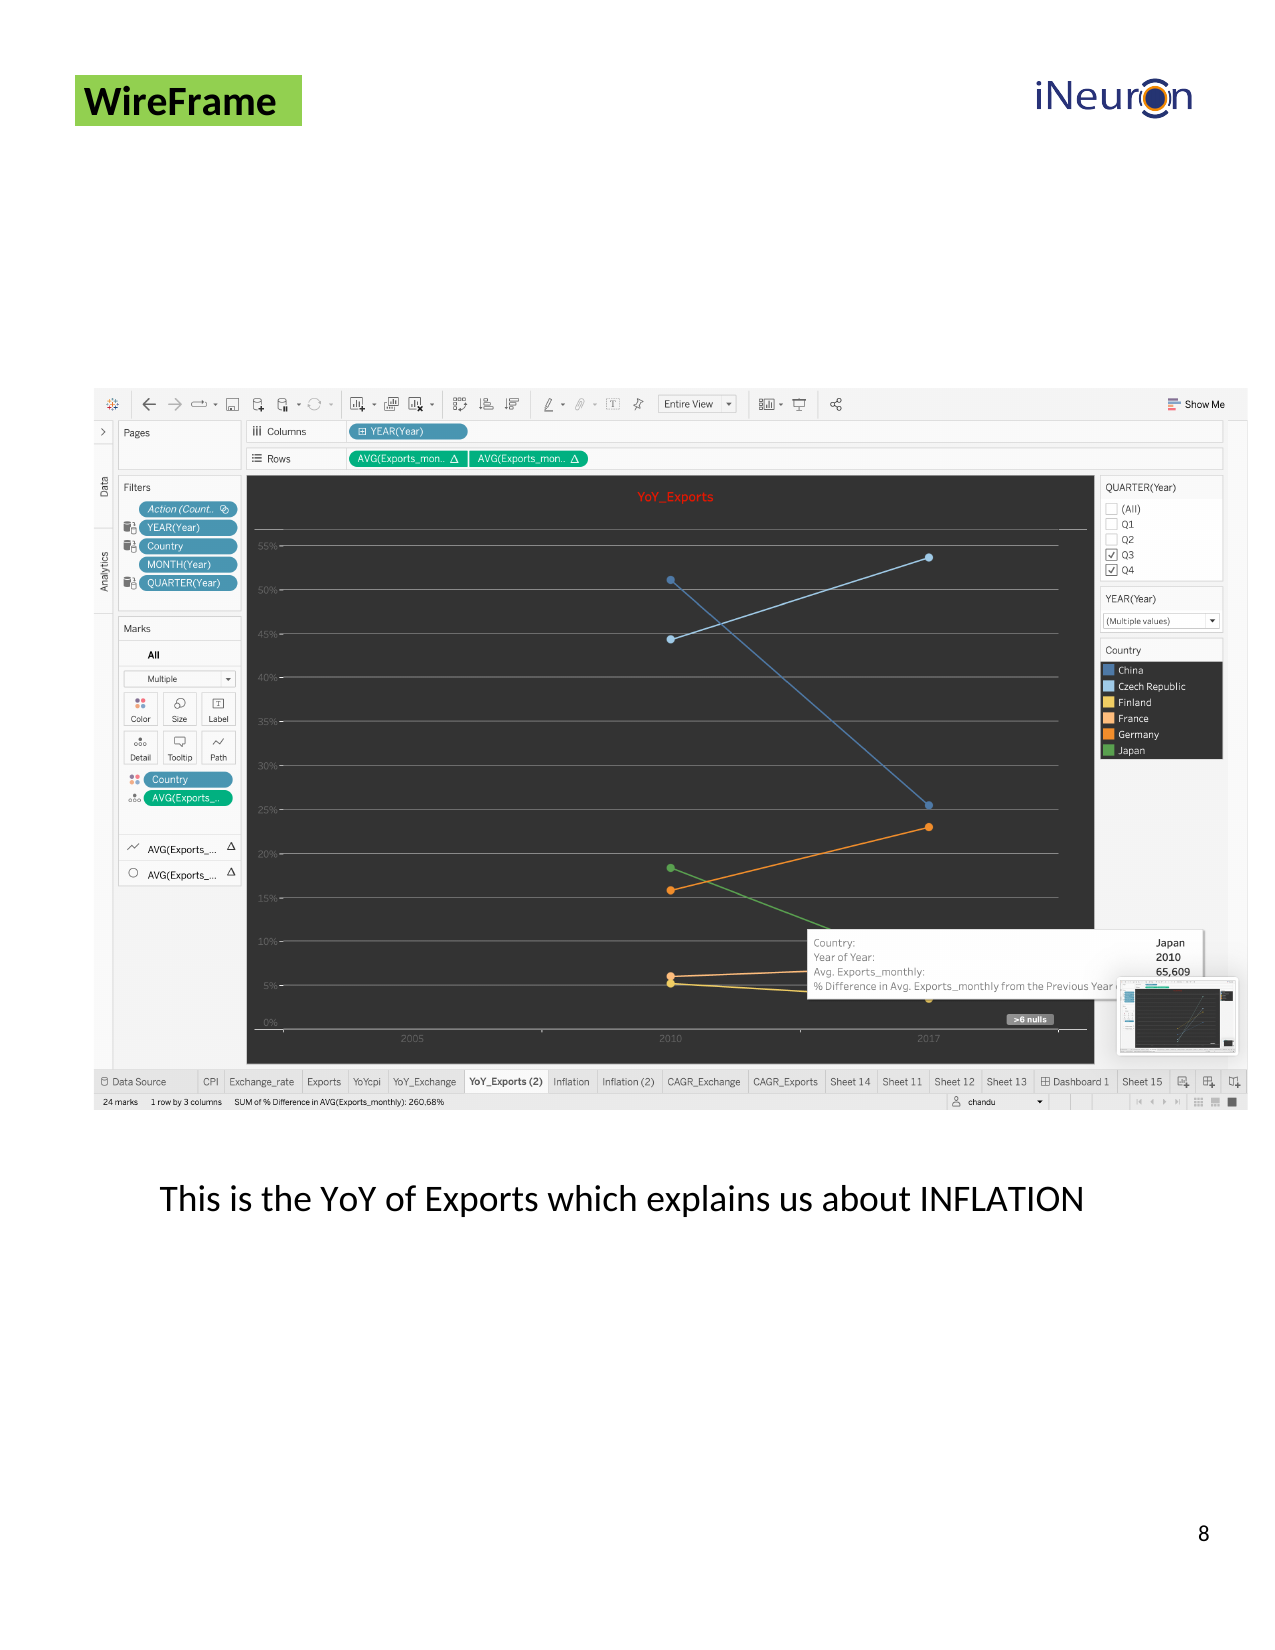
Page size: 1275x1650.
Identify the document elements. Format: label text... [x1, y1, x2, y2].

text This is the YoY of Exports which explains us about INFLATION [75, 1175, 1200, 1221]
